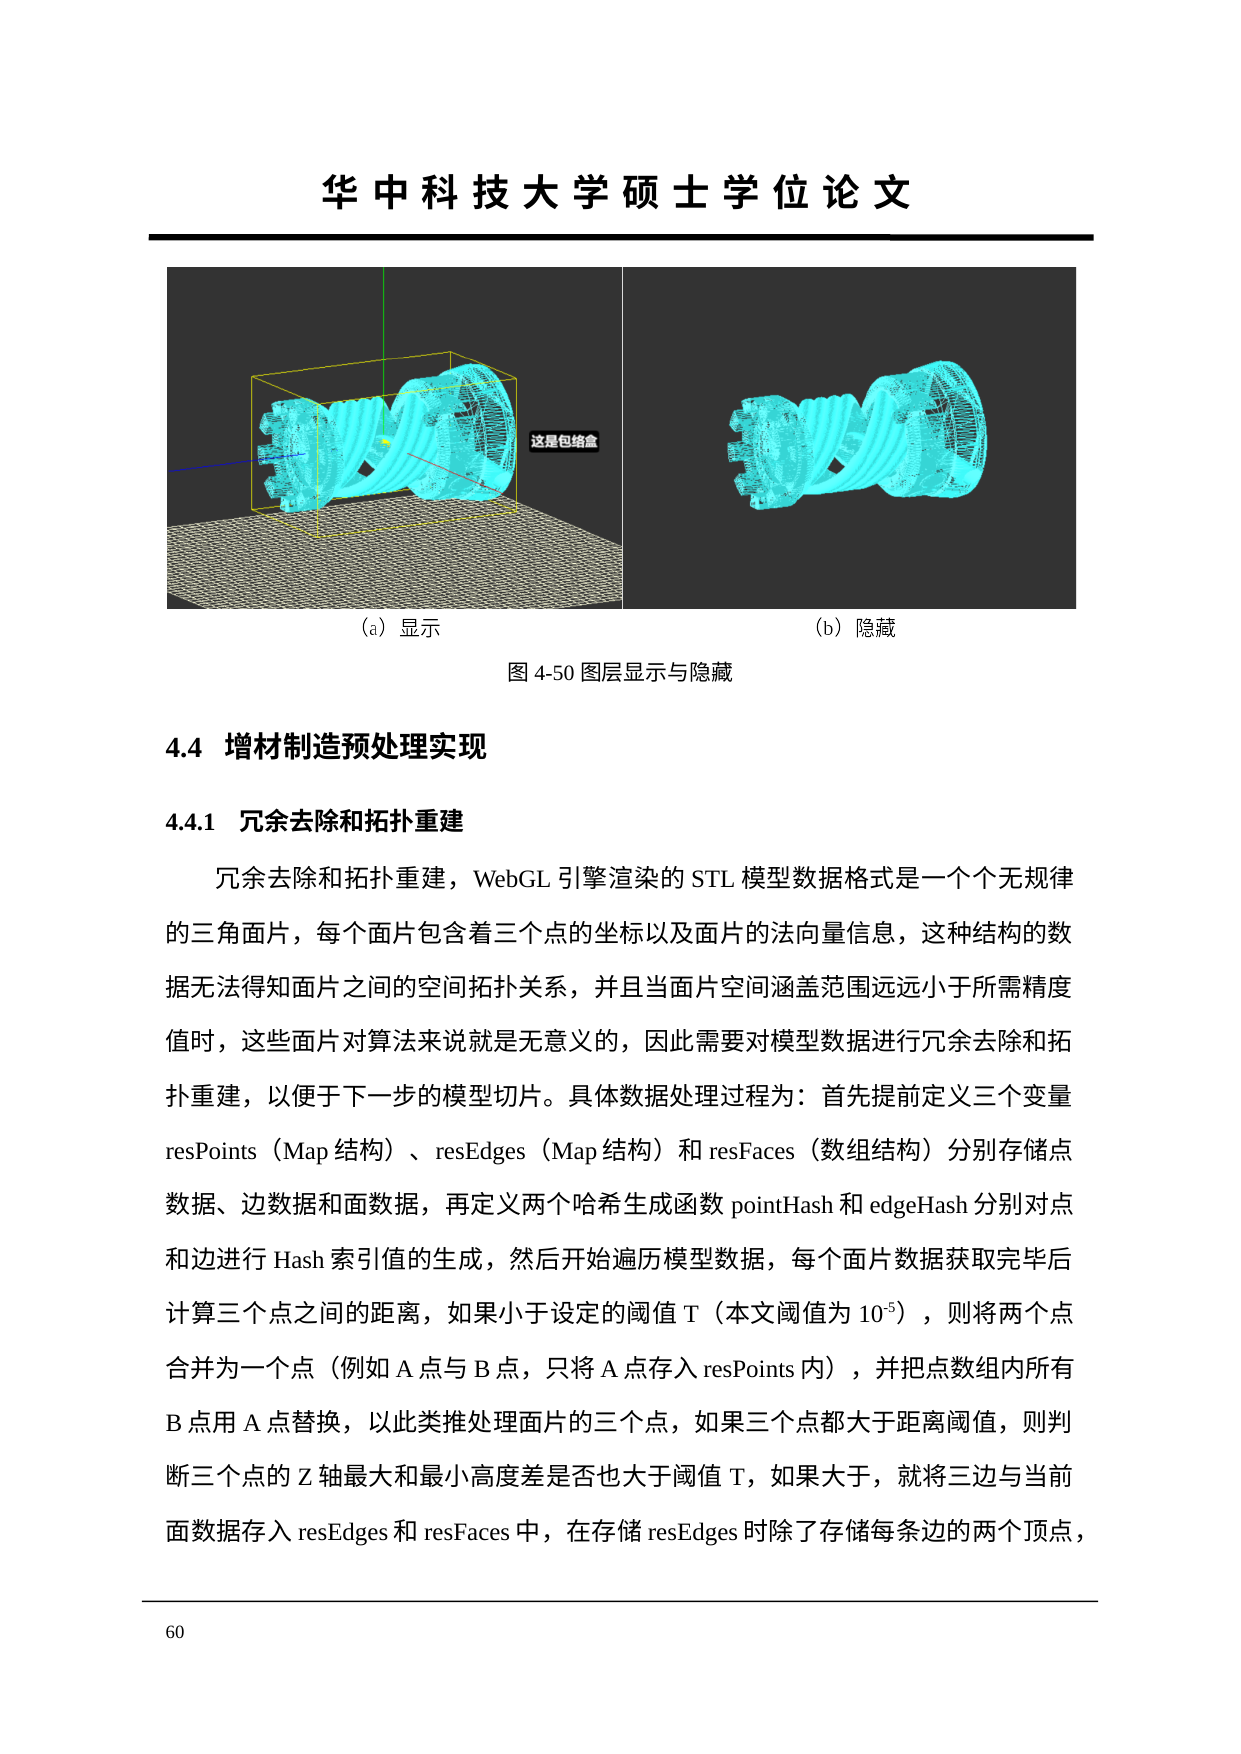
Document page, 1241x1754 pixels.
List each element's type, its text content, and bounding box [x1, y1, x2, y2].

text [165, 859, 1075, 1547]
subtitle 增材制造预处理实现 [165, 723, 1075, 766]
subtitle 冗余去除和拓扑重建 [165, 802, 1075, 838]
